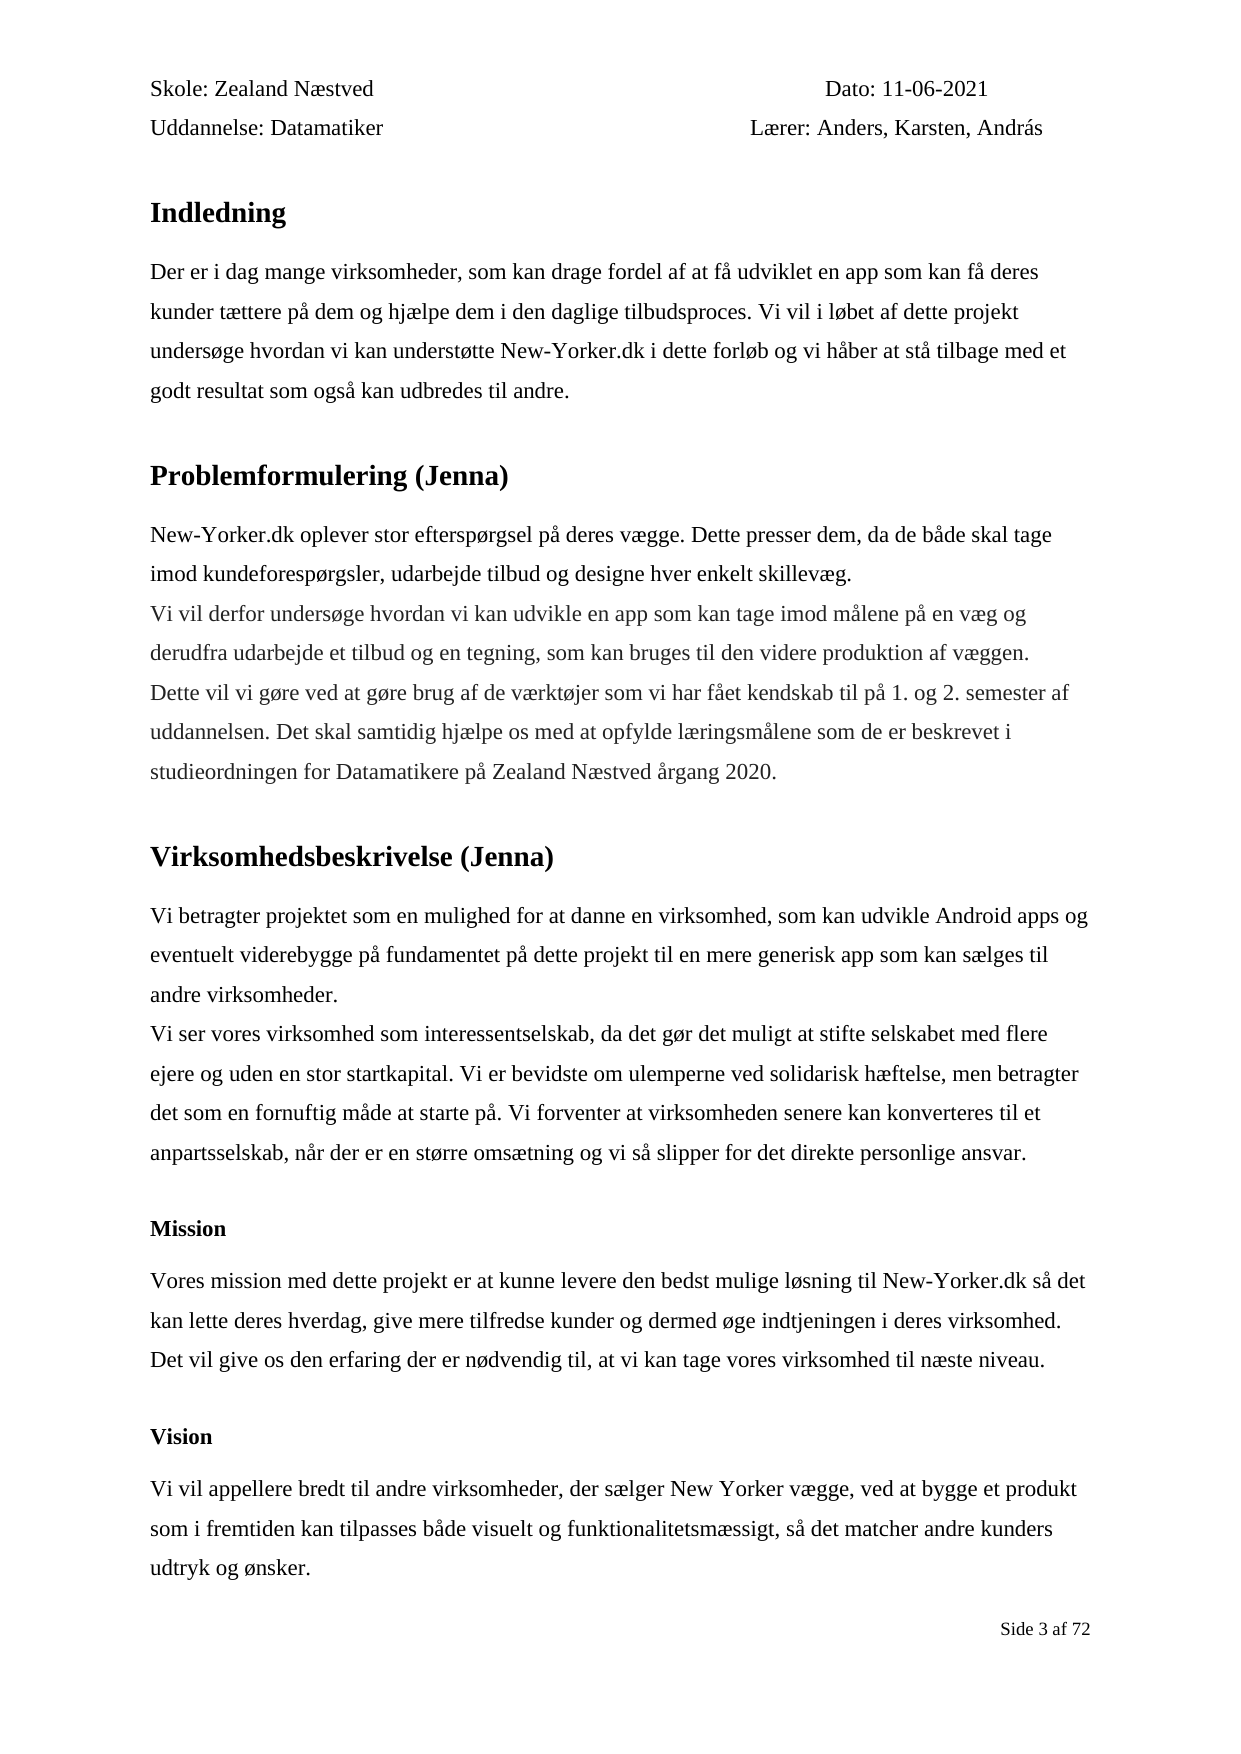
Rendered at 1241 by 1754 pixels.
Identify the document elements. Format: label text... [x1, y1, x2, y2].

text Vores mission med dette projekt er at kunne levere den bedst mulige løsning til New-Yorker.dk så det kan lette deres hverdag, give mere tilfredse kunder og dermed øge indtjeningen i deres virksomhed. Det vil give os den erfaring der er nødvendig til, at vi kan tage vores virksomhed til næste niveau. [150, 1267, 1090, 1373]
text Vi vil derfor undersøge hvordan vi kan udvikle en app som kan tage imod målene på en væg og derudfra udarbejde et tilbud og en tegning, som kan bruges til den videre produktion af væggen. [150, 600, 1090, 666]
text Vi vil appellere bredt til andre virksomheder, der sælger New Yorker vægge, ved at bygge et produkt som i fremtiden kan tilpasses både visuelt og funktionalitetsmæssigt, så det matcher andre kunders udtryk og ønsker. [150, 1475, 1090, 1581]
subtitle Indledning [150, 196, 1090, 229]
text Vi betragter projektet som en mulighed for at danne en virksomhed, som kan udvikle Android apps og eventuelt viderebygge på fundamentet på dette projekt til en mere generisk app som kan sælges til andre virksomheder. [150, 902, 1090, 1007]
text Vi ser vores virksomhed som interessentselskab, da det gør det muligt at stifte selskabet med flere ejere og uden en stor startkapital. Vi er bevidste om ulemperne ved solidarisk hæftelse, men betragter det som en fornuftig måde at starte på. Vi forventer at virksomheden senere kan konverteres til et anpartsselskab, når der er en større omsætning og vi så slipper for det direkte personlige ansvar. [150, 1020, 1090, 1165]
text Der er i dag mange virksomheder, som kan drage fordel af at få udviklet en app som kan få deres kunder tættere på dem og hjælpe dem i den daglige tilbudsproces. Vi vil i løbet af dette projekt undersøge hvordan vi kan understøtte New-Yorker.dk i dette forløb og vi håber at stå tilbage med et godt resultat som også kan udbredes til andre. [150, 258, 1090, 403]
subtitle Problemformulering (Jenna) [150, 458, 1090, 492]
text New-Yorker.dk oplever stor efterspørgsel på deres vægge. Dette presser dem, da de både skal tage imod kundeforespørgsler, udarbejde tilbud og designe hver enkelt skillevæg. [150, 521, 1090, 587]
subtitle Mission [150, 1216, 1090, 1242]
subtitle Virksomhedsbeskrivelse (Jenna) [150, 839, 1090, 872]
text Dette vil vi gøre ved at gøre brug af de værktøjer som vi har fået kendskab til på 1. og 2. semester af uddannelsen. Det skal samtidig hjælpe os med at opfylde læringsmålene som de er beskrevet i studieordningen for Datamatikere på Zealand Næstved årgang 2020. [150, 679, 1090, 784]
subtitle Vision [150, 1423, 1090, 1450]
